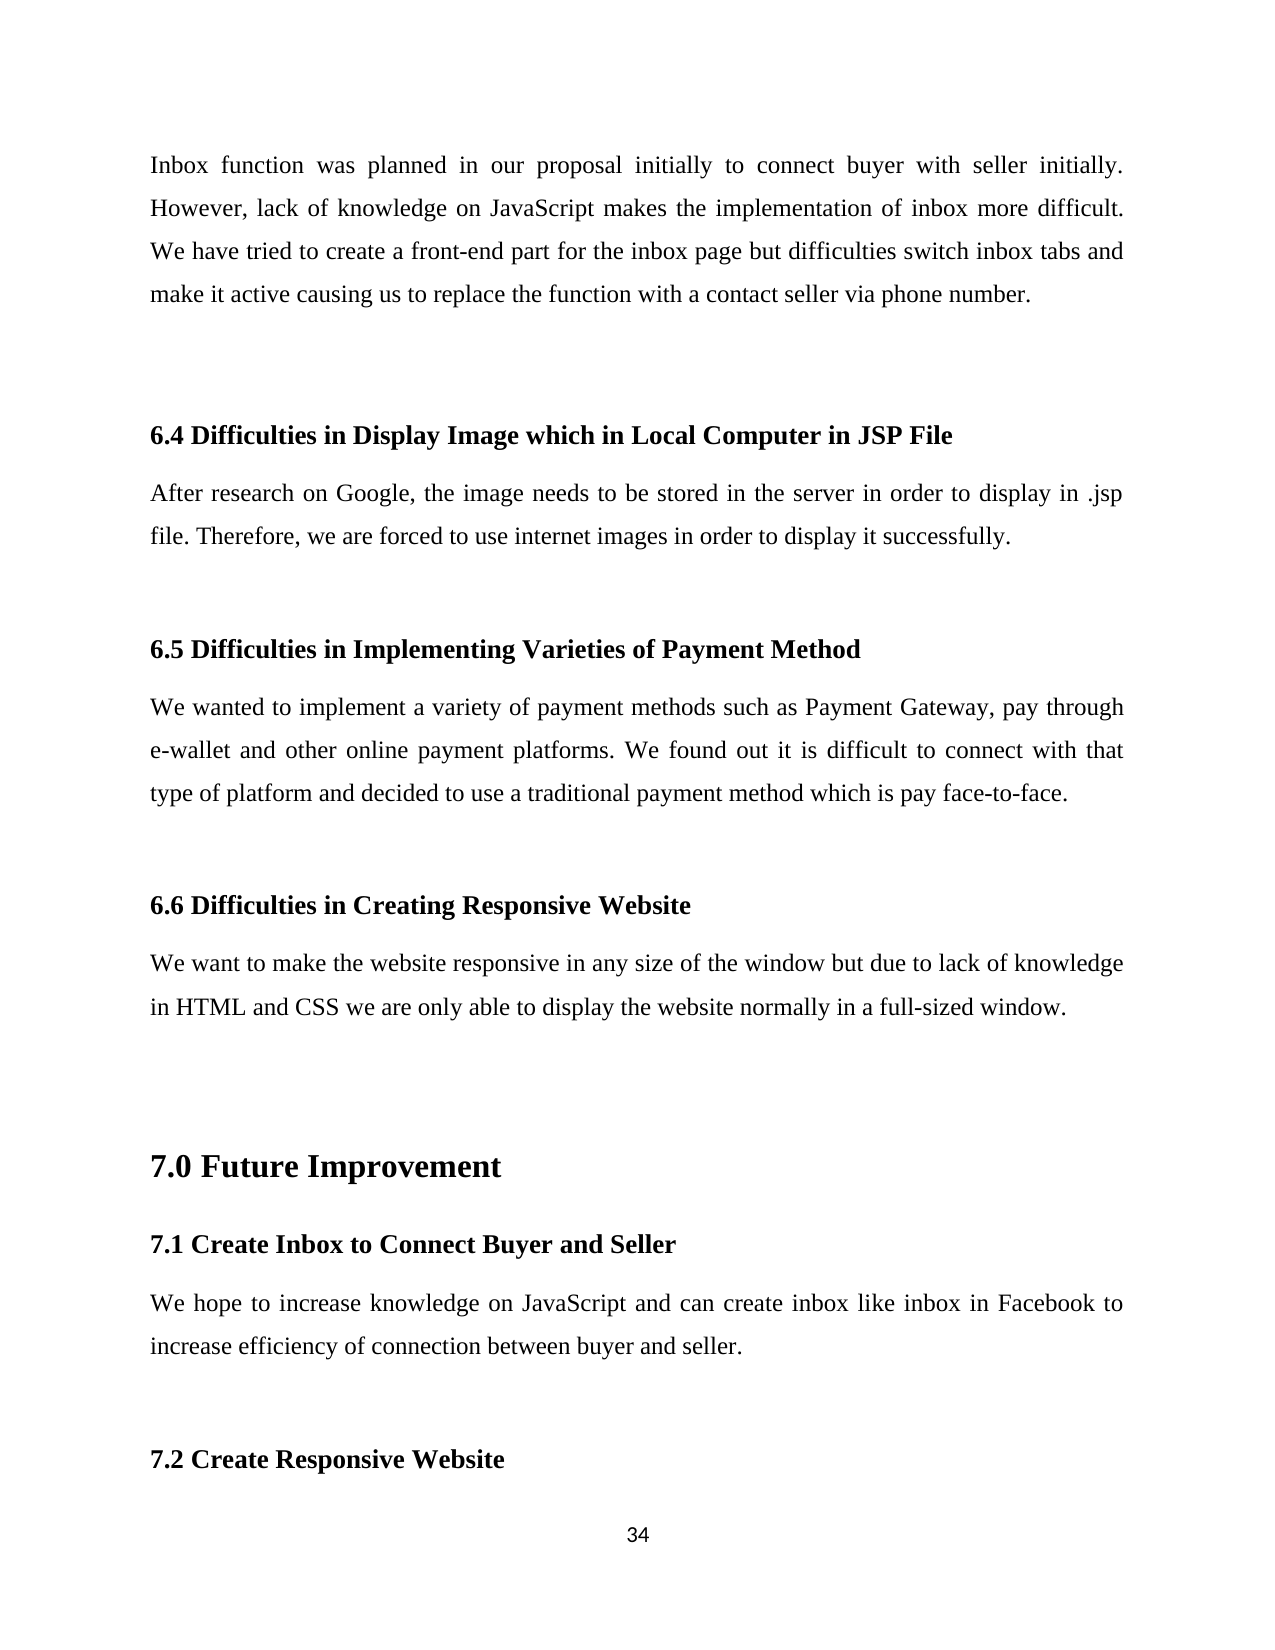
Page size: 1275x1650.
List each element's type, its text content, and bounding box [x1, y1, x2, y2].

text After research on Google, the image needs to be stored in the server in order to display in .jsp file. Therefore, we are forced to use internet images in order to display it successfully. [150, 478, 1125, 550]
subtitle Future Improvement [150, 1146, 1125, 1184]
text Inbox function was planned in our proposal initially to connect buyer with seller initially. However, lack of knowledge on JavaScript makes the implementation of inbox more difficult. We have tried to create a front-end part for the inbox page but difficulties switch inbox tabs and make it active causing us to replace the function with a contact seller via phone number. [150, 150, 1125, 308]
subtitle 6.6 Difficulties in Creating Responsive Website [150, 889, 1125, 921]
subtitle 6.5 Difficulties in Implementing Varieties of Payment Method [150, 633, 1125, 664]
text We wanted to implement a variety of payment methods such as Payment Gateway, pay through e-wallet and other online payment platforms. We found out it is difficult to connect with that type of platform and decided to use a traditional payment method which is pay face-to-face. [150, 692, 1125, 807]
subtitle 7.2 Create Responsive Website [150, 1399, 1125, 1474]
subtitle 6.4 Difficulties in Display Image which in Local Computer in JSP File [150, 419, 1125, 450]
text We hope to increase knowledge on JavaScript and can create inbox like inbox in Facebook to increase efficiency of connection between buyer and seller. [150, 1288, 1125, 1359]
subtitle 7.1 Create Inbox to Connect Buyer and Seller [150, 1228, 1125, 1260]
text We want to make the website responsive in any size of the window but due to lack of knowledge in HTML and CSS we are only able to display the website normally in a full-sized window. [150, 948, 1125, 1020]
